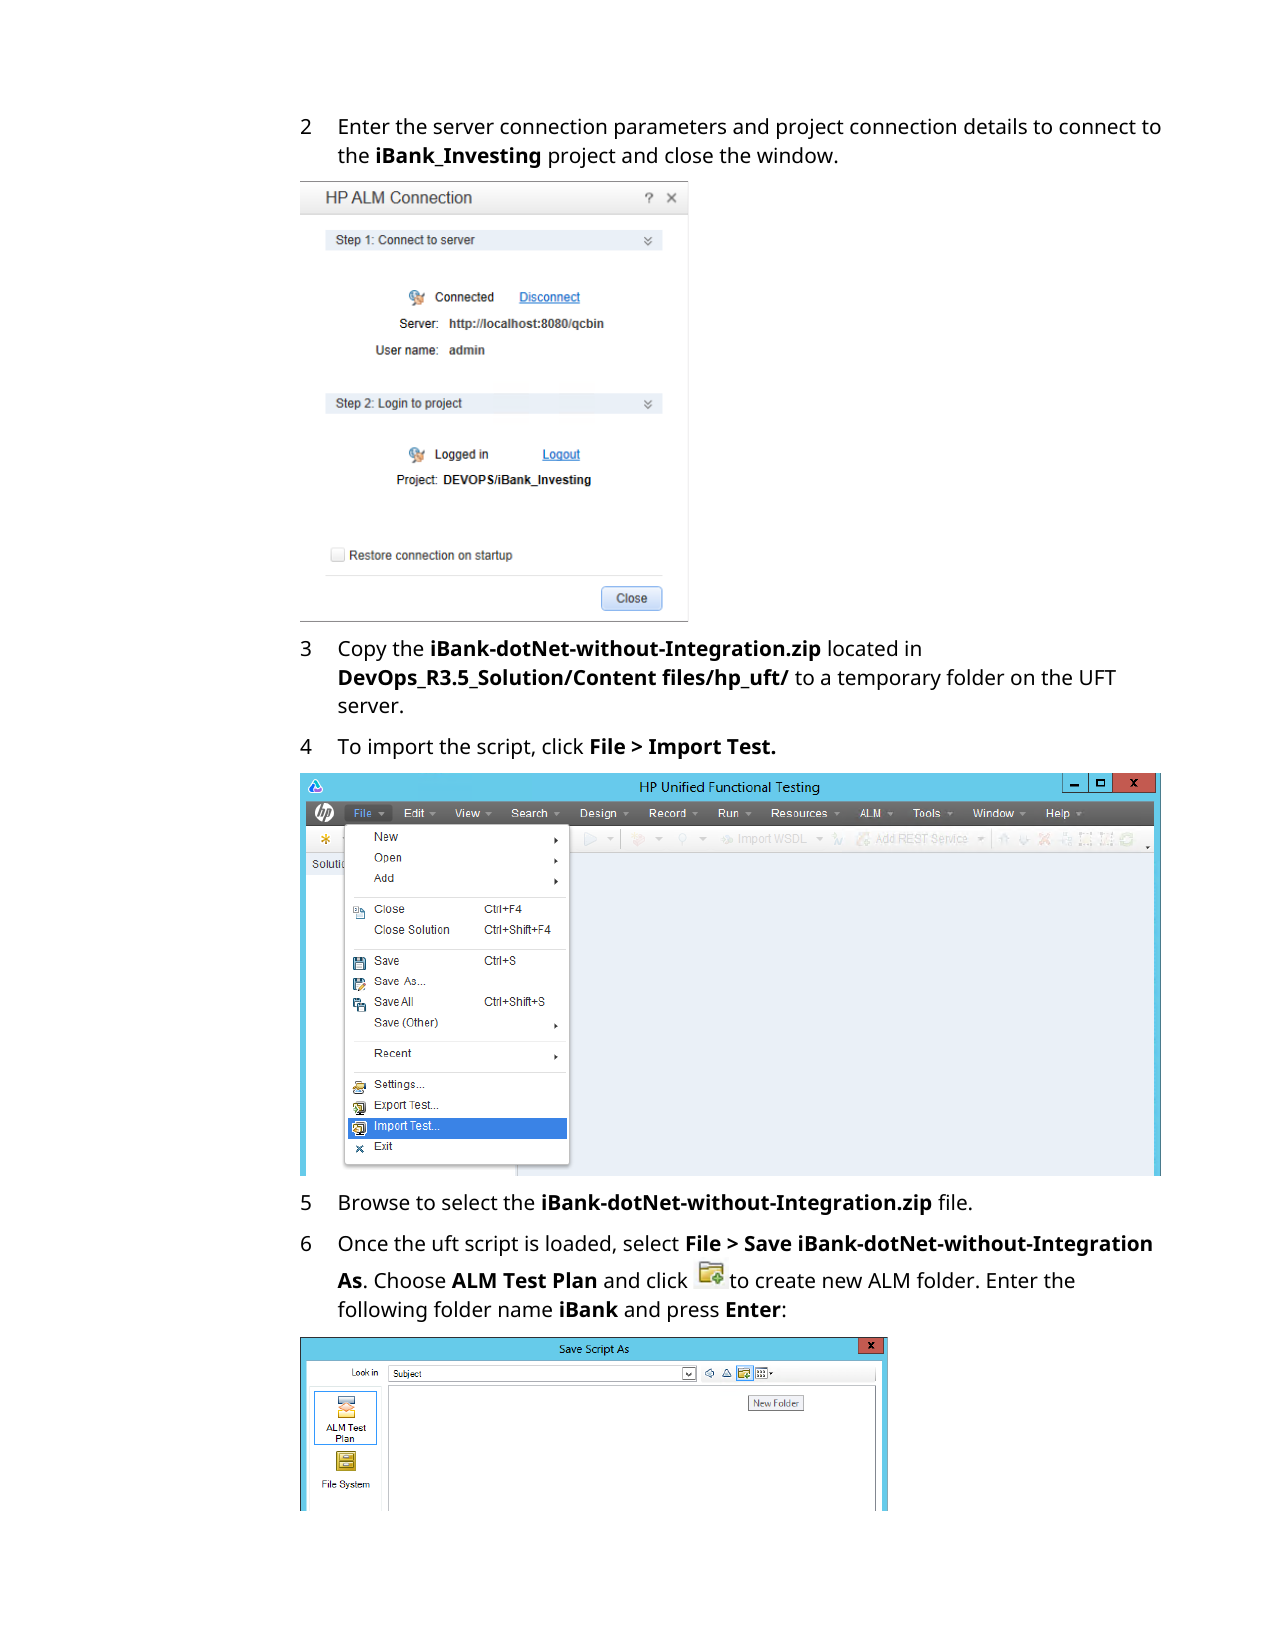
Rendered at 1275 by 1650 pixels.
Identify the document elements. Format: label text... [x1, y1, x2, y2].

picture [300, 773, 1161, 1176]
list To import the script, click File > Import Test. [300, 732, 1162, 761]
list Enter the server connection parameters and project connection details to connect to the iBank_Investing project and close the window. [300, 112, 1162, 169]
picture [300, 181, 689, 622]
text Copy the iBank-dotNet-without-Integration.zip located in DevOps_R3.5_Solution/Content files/hp_uft/ to a temporary folder on the UFT server. [300, 634, 1162, 719]
text Once the uft script is loaded, select File > Save iBank-dotNet-without-Integration As. Choose ALM Test Plan and click to create new ALM folder. Enter the following folder name iBank and press Enter: [300, 1229, 1162, 1323]
text Browse to select the iBank-dotNet-without-Integration.zip file. [300, 1188, 1162, 1217]
picture [693, 1257, 729, 1289]
picture [300, 1336, 888, 1511]
